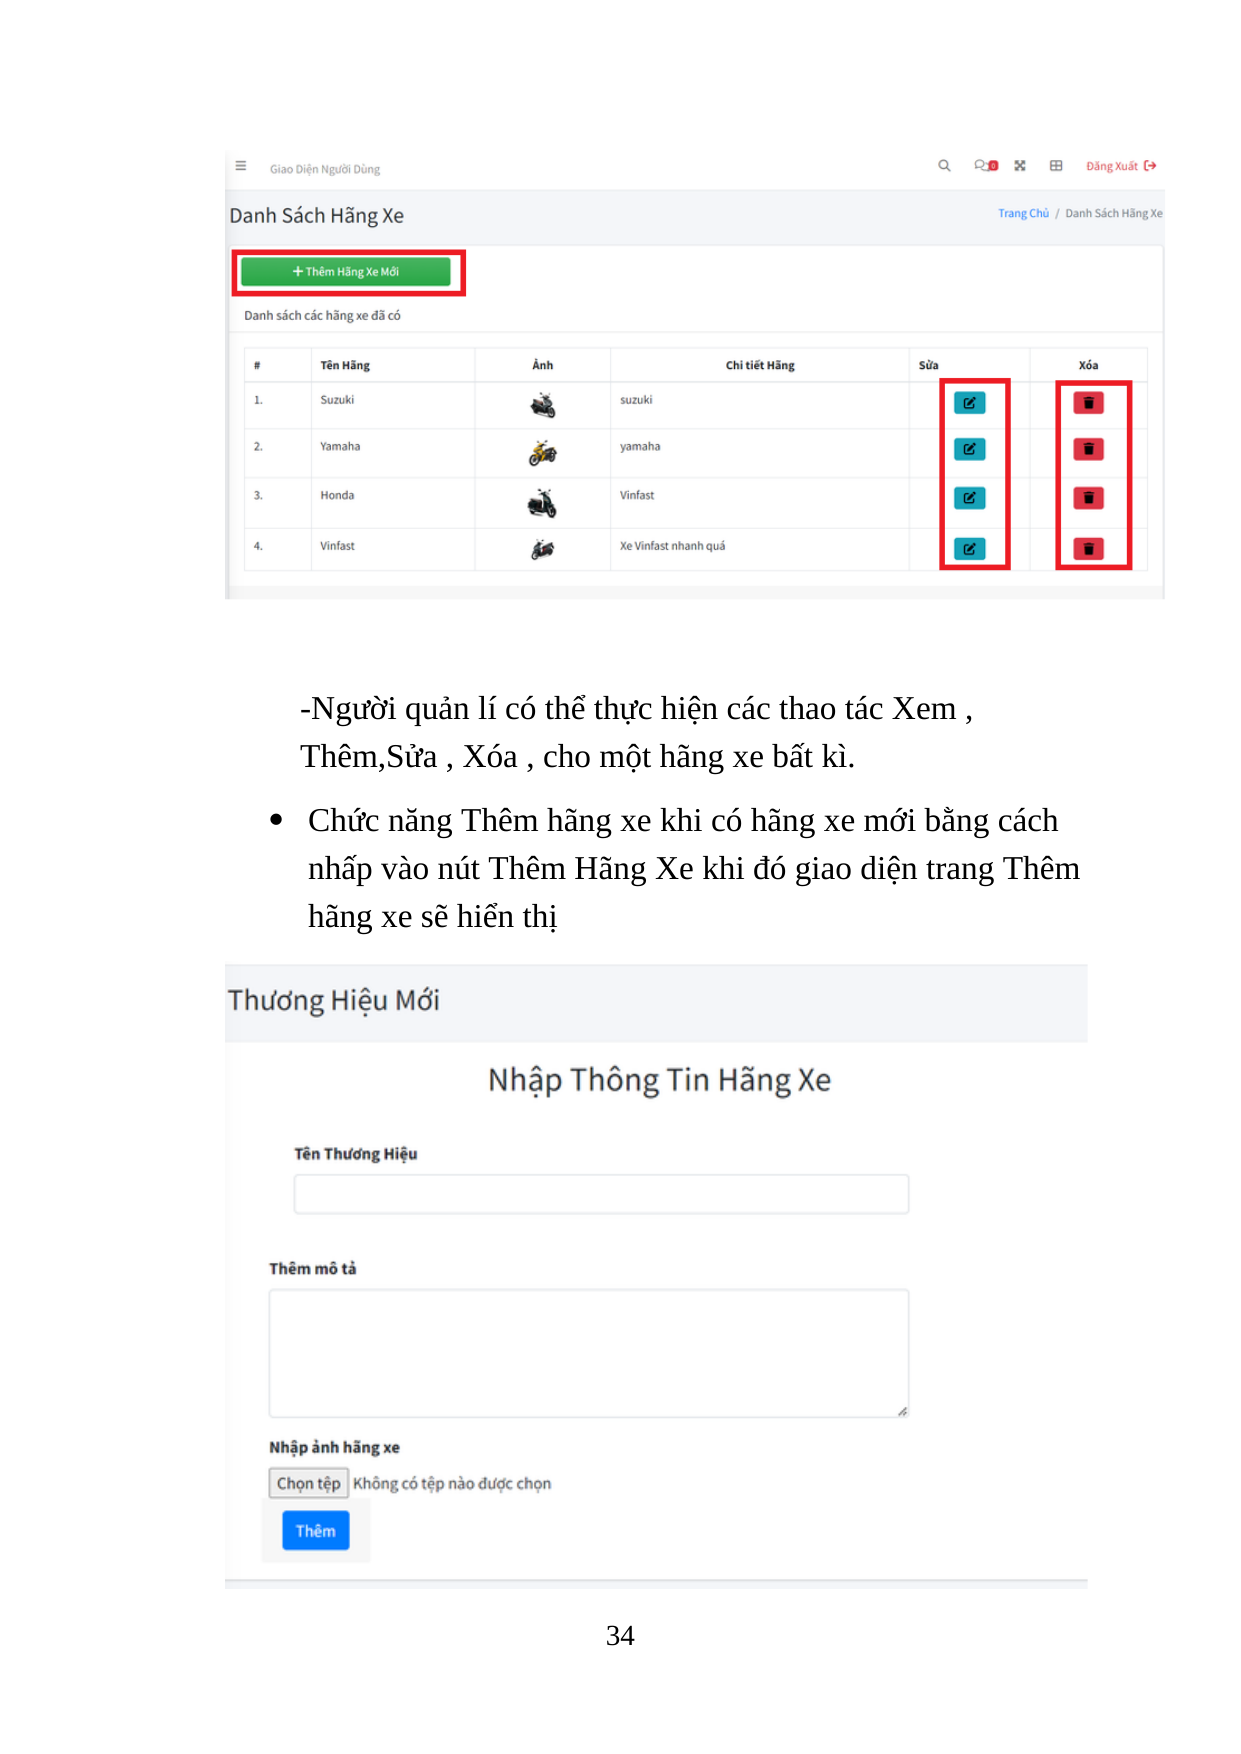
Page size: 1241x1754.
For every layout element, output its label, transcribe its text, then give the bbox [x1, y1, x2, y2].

list Chức năng Thêm hãng xe khi có hãng xe mới bằng cách nhấp vào nút Thêm Hãng Xe khi đó giao diện trang Thêm hãng xe sẽ hiển thị [270, 801, 1090, 935]
picture [225, 150, 1166, 663]
text -Người quản lí có thể thực hiện các thao tác Xem , Thêm,Sửa , Xóa , cho một hãng xe bất kì. [300, 688, 1090, 774]
picture [225, 961, 1088, 1589]
